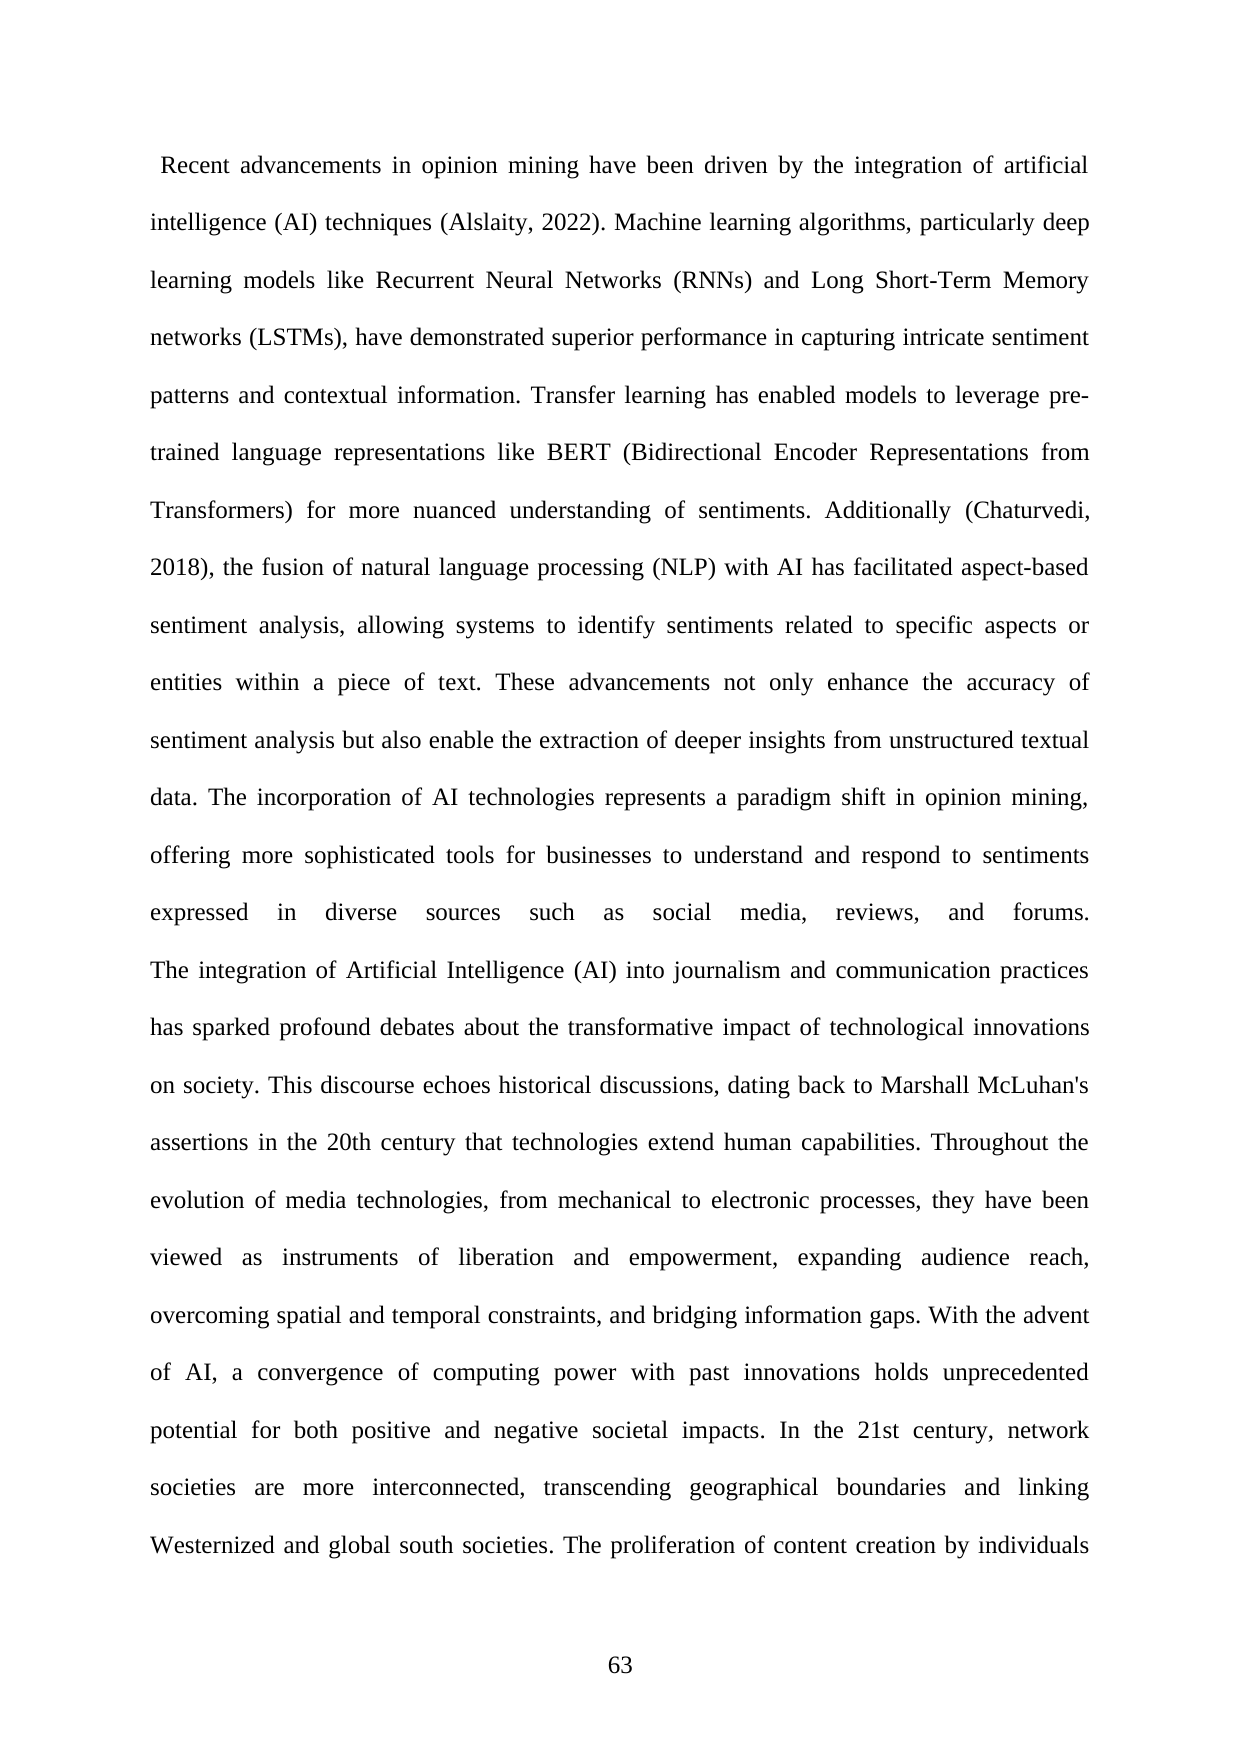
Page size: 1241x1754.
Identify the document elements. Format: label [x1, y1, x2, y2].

text [150, 150, 1090, 1559]
